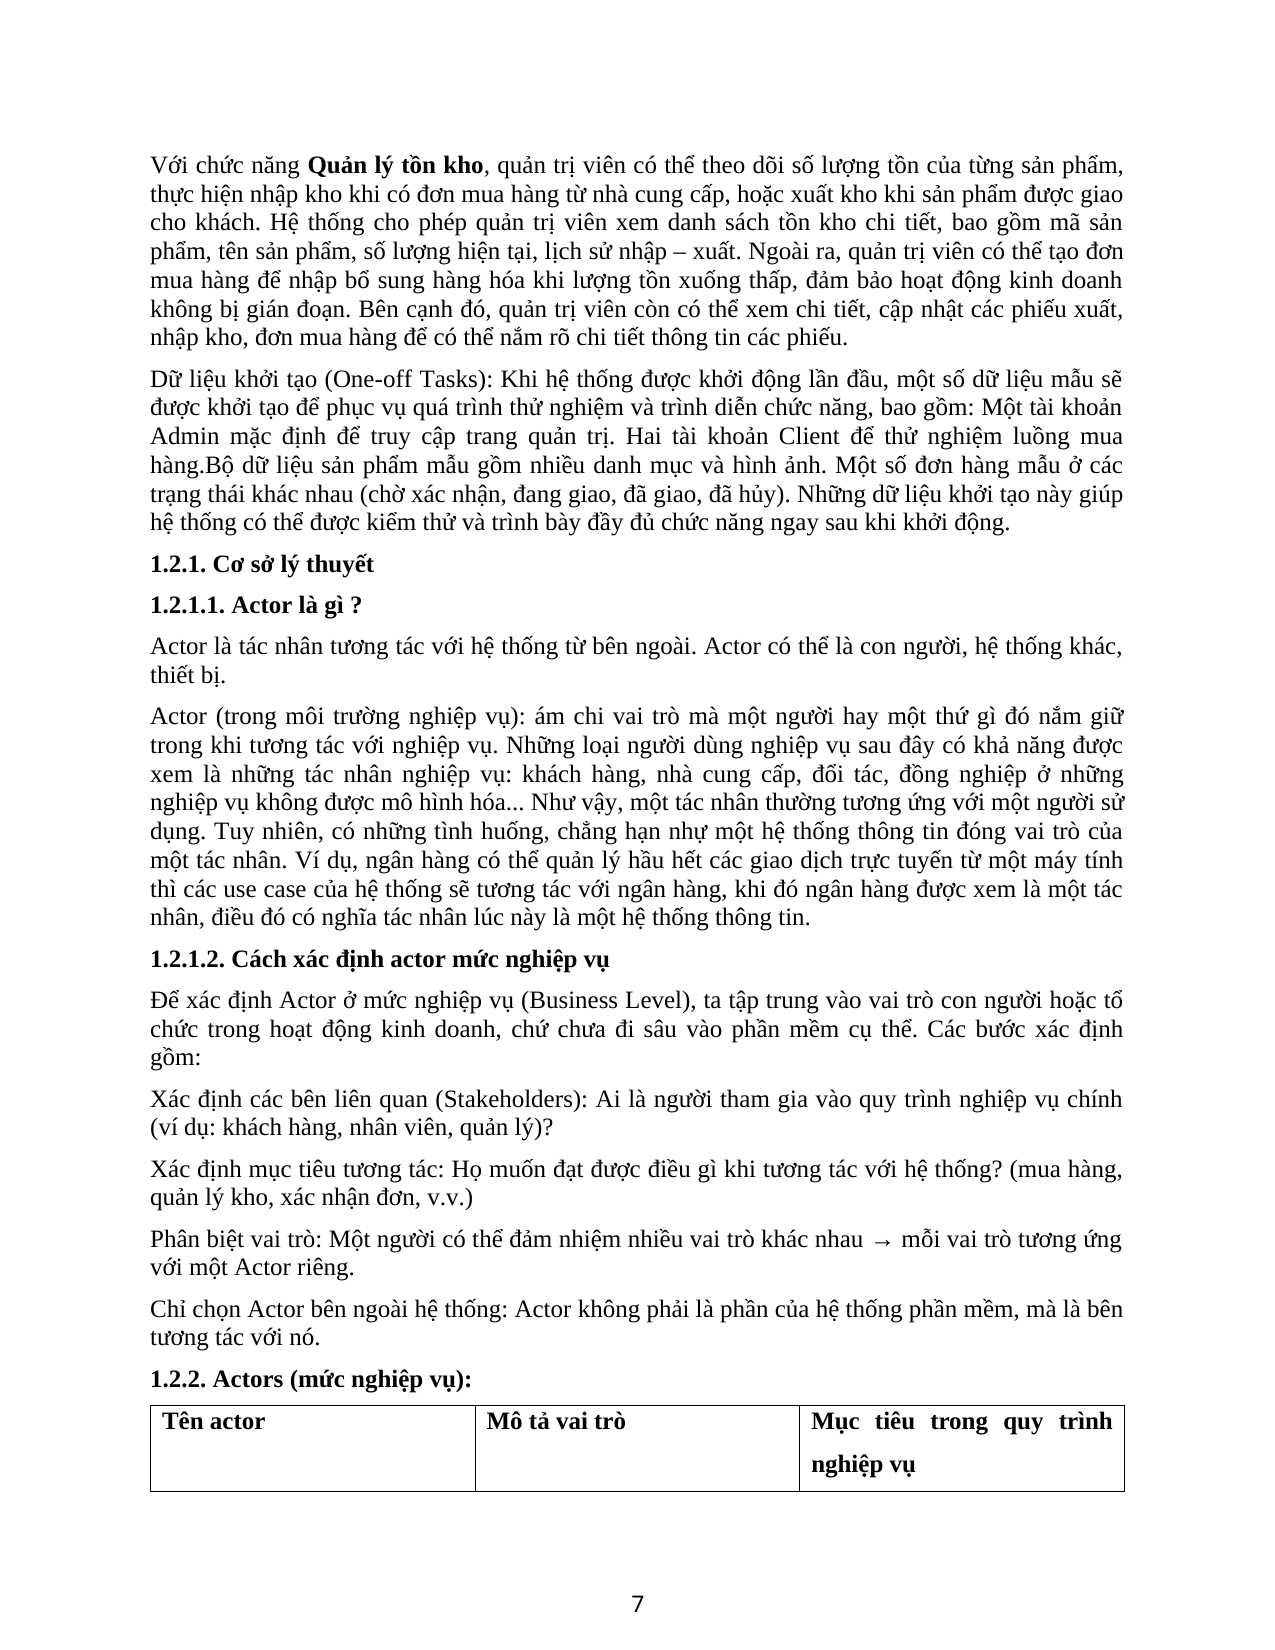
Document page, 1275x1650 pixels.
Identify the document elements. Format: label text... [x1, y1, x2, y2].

table_header Mục tiêu trong quy trình nghiệp vụ [800, 1406, 1124, 1491]
text Xác định các bên liên quan (Stakeholders): Ai là người tham gia vào quy trình nghiệp vụ chính (ví dụ: khách hàng, nhân viên, quản lý)? [150, 1084, 1125, 1141]
text Với chức năng Quản lý tồn kho, quản trị viên có thể theo dõi số lượng tồn của từng sản phẩm, thực hiện nhập kho khi có đơn mua hàng từ nhà cung cấp, hoặc xuất kho khi sản phẩm được giao cho khách. Hệ thống cho phép quản trị viên xem danh sách tồn kho chi tiết, bao gồm mã sản phẩm, tên sản phẩm, số lượng hiện tại, lịch sử nhập – xuất. Ngoài ra, quản trị viên có thể tạo đơn mua hàng để nhập bổ sung hàng hóa khi lượng tồn xuống thấp, đảm bảo hoạt động kinh doanh không bị gián đoạn. Bên cạnh đó, quản trị viên còn có thể xem chi tiết, cập nhật các phiếu xuất, nhập kho, đơn mua hàng để có thể nắm rõ chi tiết thông tin các phiếu. [150, 150, 1125, 351]
text Phân biệt vai trò: Một người có thể đảm nhiệm nhiều vai trò khác nhau → mỗi vai trò tương ứng với một Actor riêng. [150, 1224, 1125, 1281]
text 1.2.1.1. Actor là gì ? [150, 590, 1125, 619]
table_header Mô tả vai trò [476, 1406, 799, 1491]
text Chỉ chọn Actor bên ngoài hệ thống: Actor không phải là phần của hệ thống phần mềm, mà là bên tương tác với nó. [150, 1294, 1125, 1351]
text Actor (trong môi trường nghiệp vụ): ám chi vai trò mà một người hay một thứ gì đó nắm giữ trong khi tương tác với nghiệp vụ. Những loại người dùng nghiệp vụ sau đây có khả năng được xem là những tác nhân nghiệp vụ: khách hàng, nhà cung cấp, đổi tác, đồng nghiệp ở những nghiệp vụ không được mô hình hóa... Như vậy, một tác nhân thường tương ứng với một người sử dụng. Tuy nhiên, có những tình huống, chẳng hạn nhự một hệ thống thông tin đóng vai trò của một tác nhân. Ví dụ, ngân hàng có thể quản lý hầu hết các giao dịch trực tuyến từ một máy tính thì các use case của hệ thống sẽ tương tác với ngân hàng, khi đó ngân hàng được xem là một tác nhân, điều đó có nghĩa tác nhân lúc này là một hệ thống thông tin. [150, 701, 1125, 931]
text Dữ liệu khởi tạo (One-off Tasks): Khi hệ thống được khởi động lần đầu, một số dữ liệu mẫu sẽ được khởi tạo để phục vụ quá trình thử nghiệm và trình diễn chức năng, bao gồm: Một tài khoản Admin mặc định để truy cập trang quản trị. Hai tài khoản Client để thử nghiệm luồng mua hàng.Bộ dữ liệu sản phẩm mẫu gồm nhiều danh mục và hình ảnh. Một số đơn hàng mẫu ở các trạng thái khác nhau (chờ xác nhận, đang giao, đã giao, đã hủy). Những dữ liệu khởi tạo này giúp hệ thống có thể được kiểm thử và trình bày đầy đủ chức năng ngay sau khi khởi động. [150, 364, 1125, 536]
text 1.2.1.2. Cách xác định actor mức nghiệp vụ [150, 944, 1125, 972]
text 1.2.1. Cơ sở lý thuyết [150, 549, 1125, 577]
text Actor là tác nhân tương tác với hệ thống từ bên ngoài. Actor có thể là con người, hệ thống khác, thiết bị. [150, 631, 1125, 689]
text Xác định mục tiêu tương tác: Họ muốn đạt được điều gì khi tương tác với hệ thống? (mua hàng, quản lý kho, xác nhận đơn, v.v.) [150, 1154, 1125, 1211]
text 1.2.2. Actors (mức nghiệp vụ): [150, 1364, 1125, 1392]
table_header Tên actor [151, 1406, 475, 1491]
text Để xác định Actor ở mức nghiệp vụ (Business Level), ta tập trung vào vai trò con người hoặc tổ chức trong hoạt động kinh doanh, chứ chưa đi sâu vào phần mềm cụ thể. Các bước xác định gồm: [150, 985, 1125, 1071]
